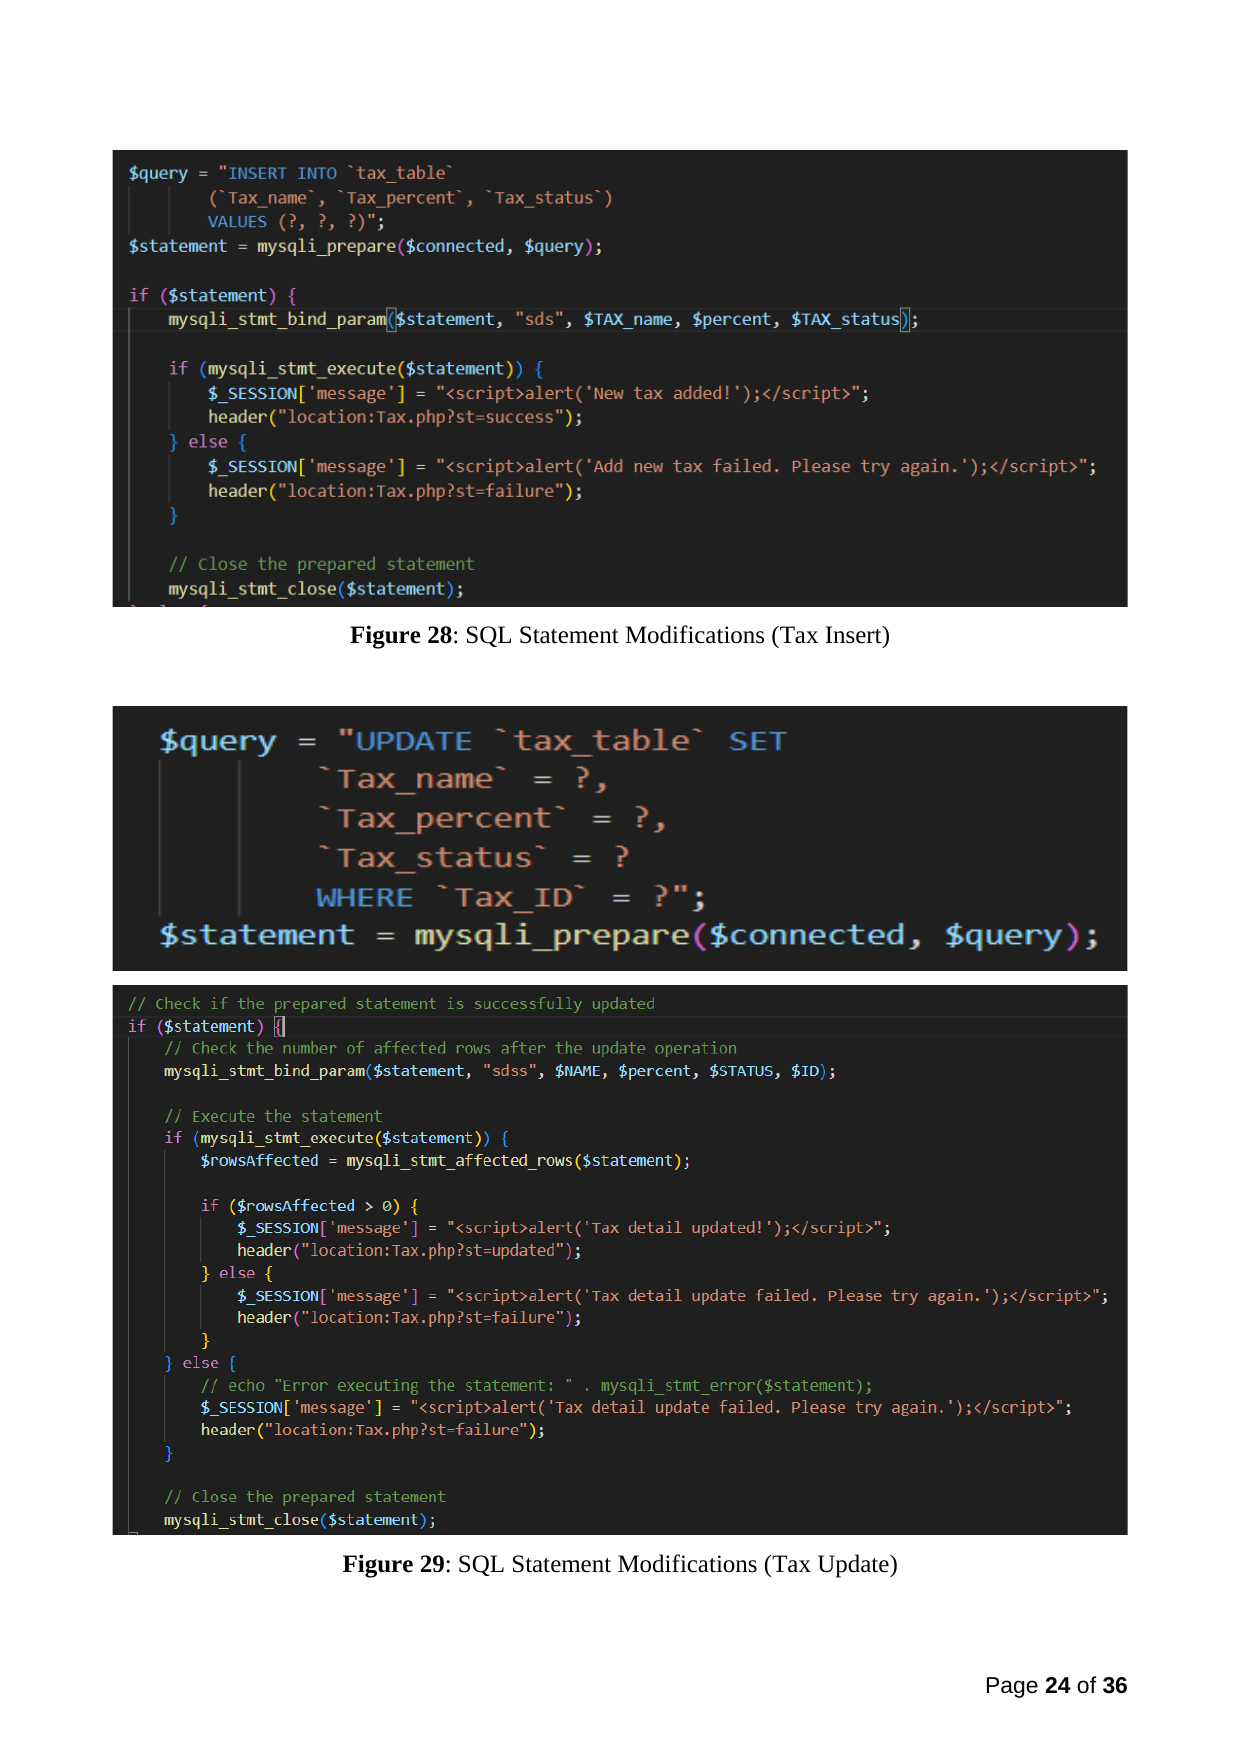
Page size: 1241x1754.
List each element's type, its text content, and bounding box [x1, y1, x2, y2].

picture [112, 706, 1128, 971]
picture [112, 150, 1128, 607]
picture [112, 985, 1128, 1535]
